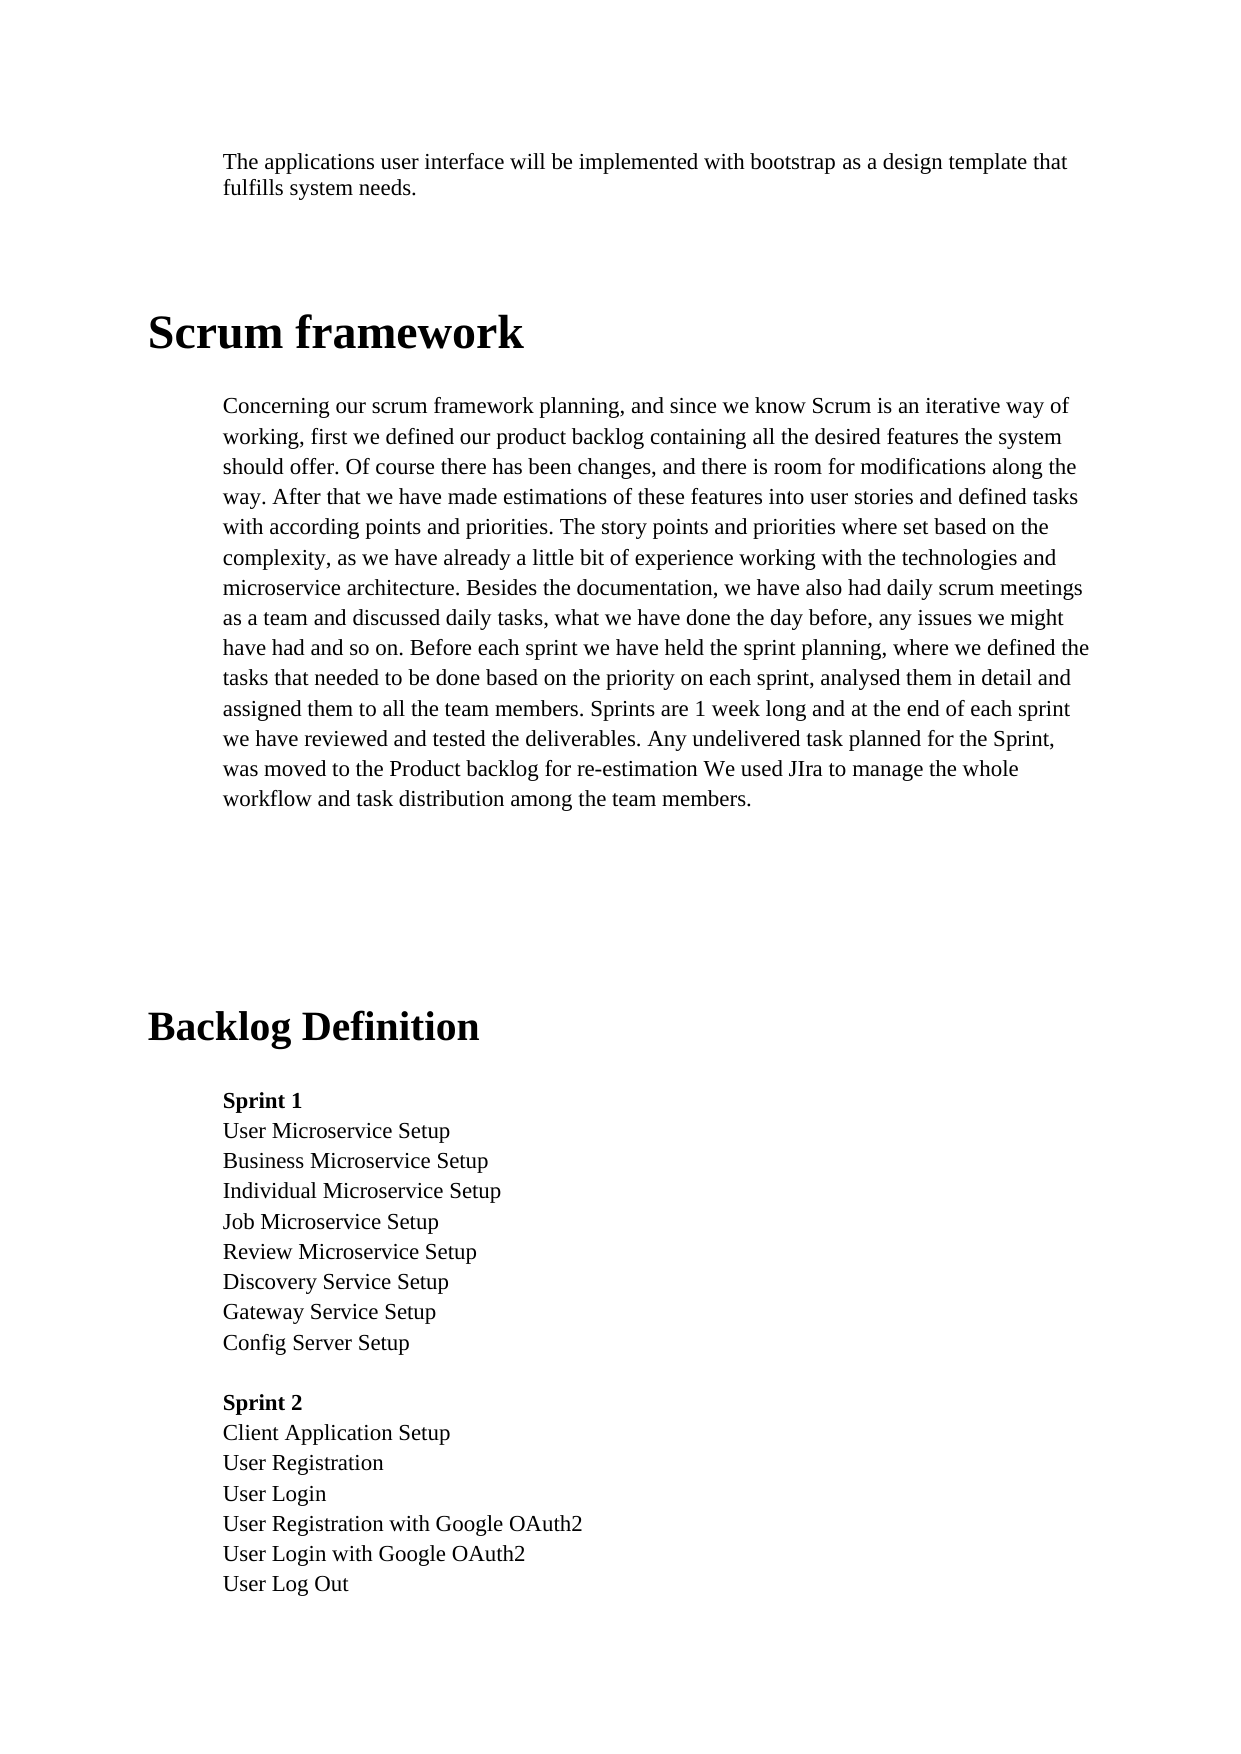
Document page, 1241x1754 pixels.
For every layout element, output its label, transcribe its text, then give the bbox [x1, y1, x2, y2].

text Review Microservice Setup [191, 1238, 1092, 1264]
text Config Server Setup [191, 1329, 1092, 1355]
text User Microservice Setup [191, 1117, 1092, 1143]
text User Registration [148, 1449, 1092, 1476]
text Concerning our scrum framework planning, and since we know Scrum is an iterative way of working, first we defined our product backlog containing all the desired features the system should offer. Of course there has been changes, and there is room for modifications along the way. After that we have made estimations of these features into user stories and defined tasks with according points and priorities. The story points and priorities where set based on the complexity, as we have already a little bit of experience working with the technologies and microservice architecture. Besides the documentation, we have also had daily scrum meetings as a team and discussed daily tasks, what we have done the day before, any issues we might have had and so on. Before each sprint we have held the sprint planning, where we defined the tasks that needed to be done based on the priority on each sprint, analysed them in detail and assigned them to all the team members. Sprints are 1 week long and at the end of each sprint we have reviewed and tested the deliverables. Any undelivered task planned for the Sprint, was moved to the Product backlog for re-estimation We used JIra to manage the whole workflow and task distribution among the team members. [223, 392, 1092, 812]
text Discovery Service Setup [191, 1268, 1092, 1294]
text Individual Microservice Setup [191, 1178, 1092, 1204]
text User Registration with Google OAuth2 [191, 1510, 1092, 1536]
text The applications user interface will be implemented with bootstrap as a design template that fulfills system needs. [417, 148, 1092, 200]
text Scrum framework [148, 304, 1092, 359]
text Backlog Definition [148, 1002, 1092, 1049]
text Job Microservice Setup [191, 1208, 1092, 1234]
text Business Microservice Setup [191, 1147, 1092, 1174]
text User Login with Google OAuth2 [191, 1540, 1092, 1566]
text Sprint 1 [148, 1087, 1092, 1113]
text User Log Out [191, 1570, 1092, 1597]
text Client Application Setup [191, 1419, 1092, 1446]
text Gateway Service Setup [191, 1298, 1092, 1325]
text User Login [191, 1480, 1092, 1506]
text Sprint 2 [191, 1389, 1092, 1415]
